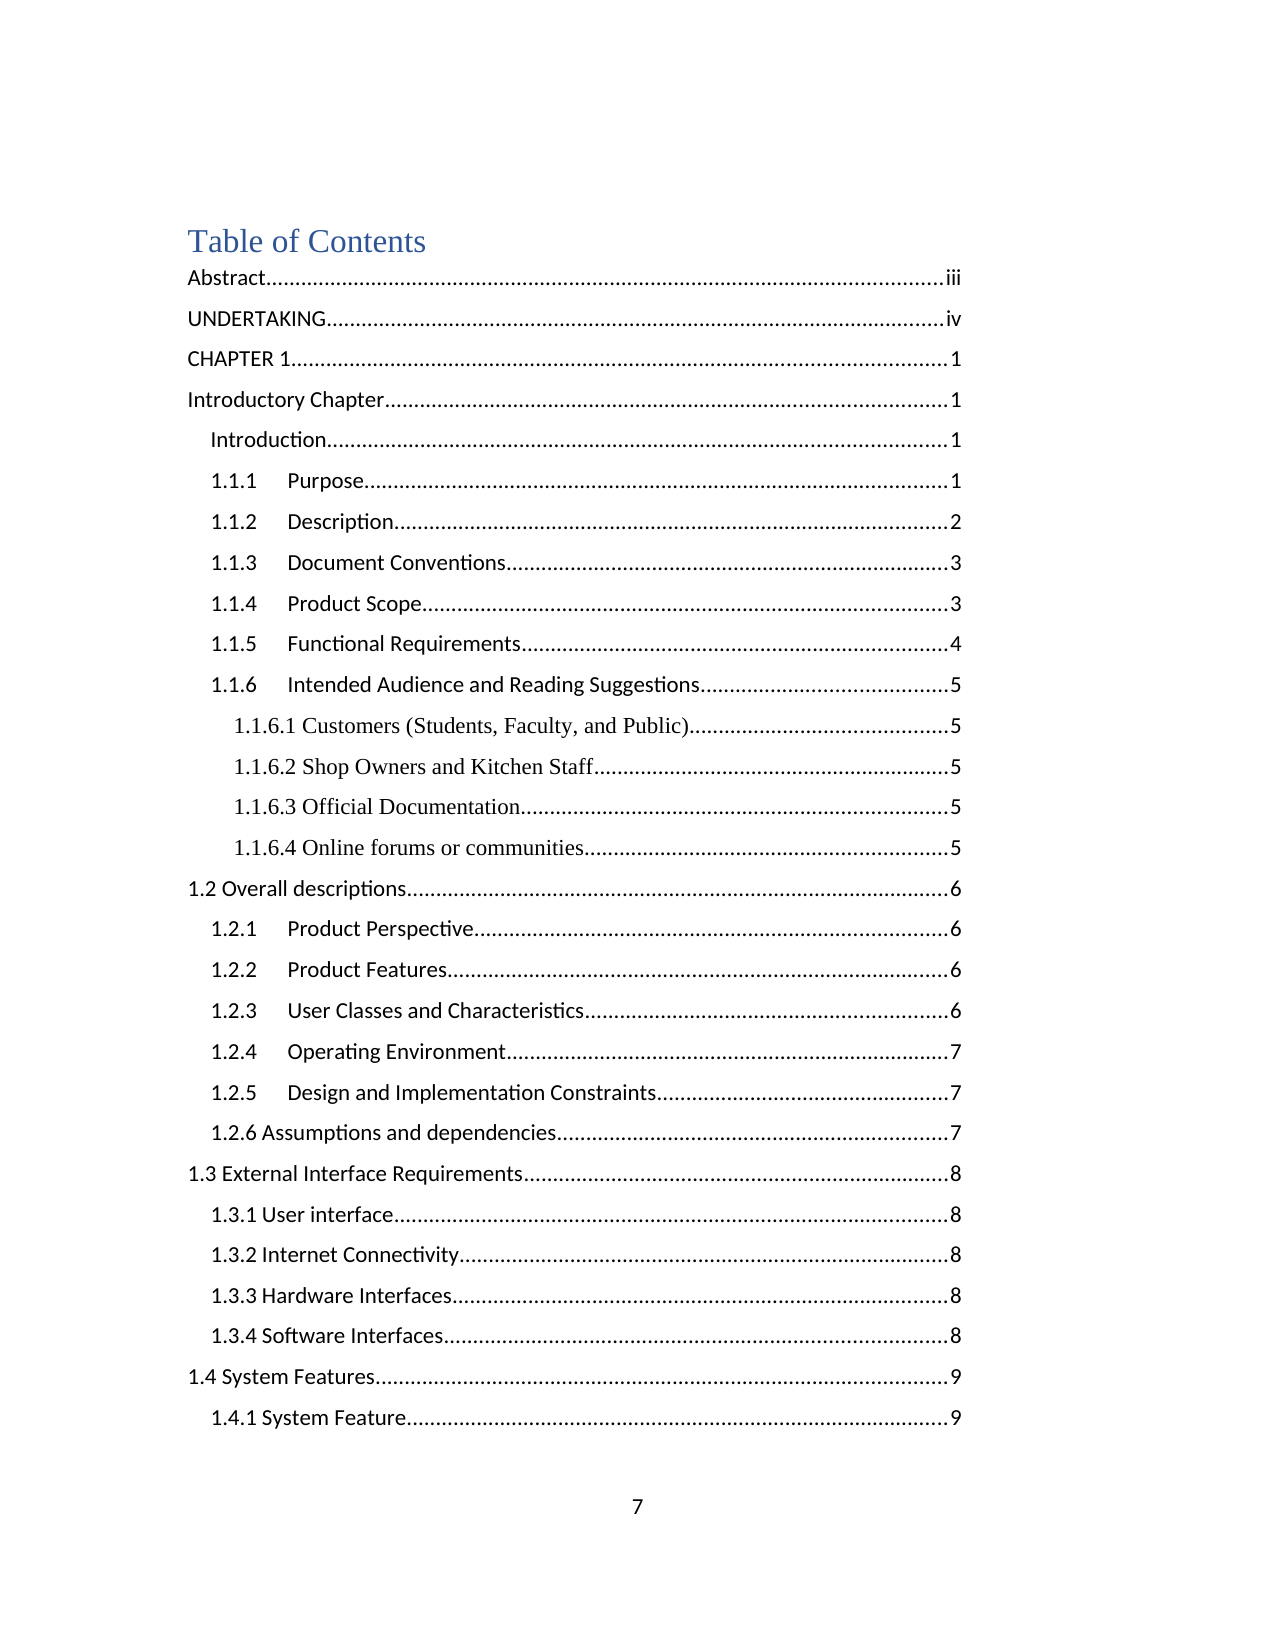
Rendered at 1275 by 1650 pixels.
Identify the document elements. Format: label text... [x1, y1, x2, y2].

text Table of Contents [187, 222, 962, 260]
